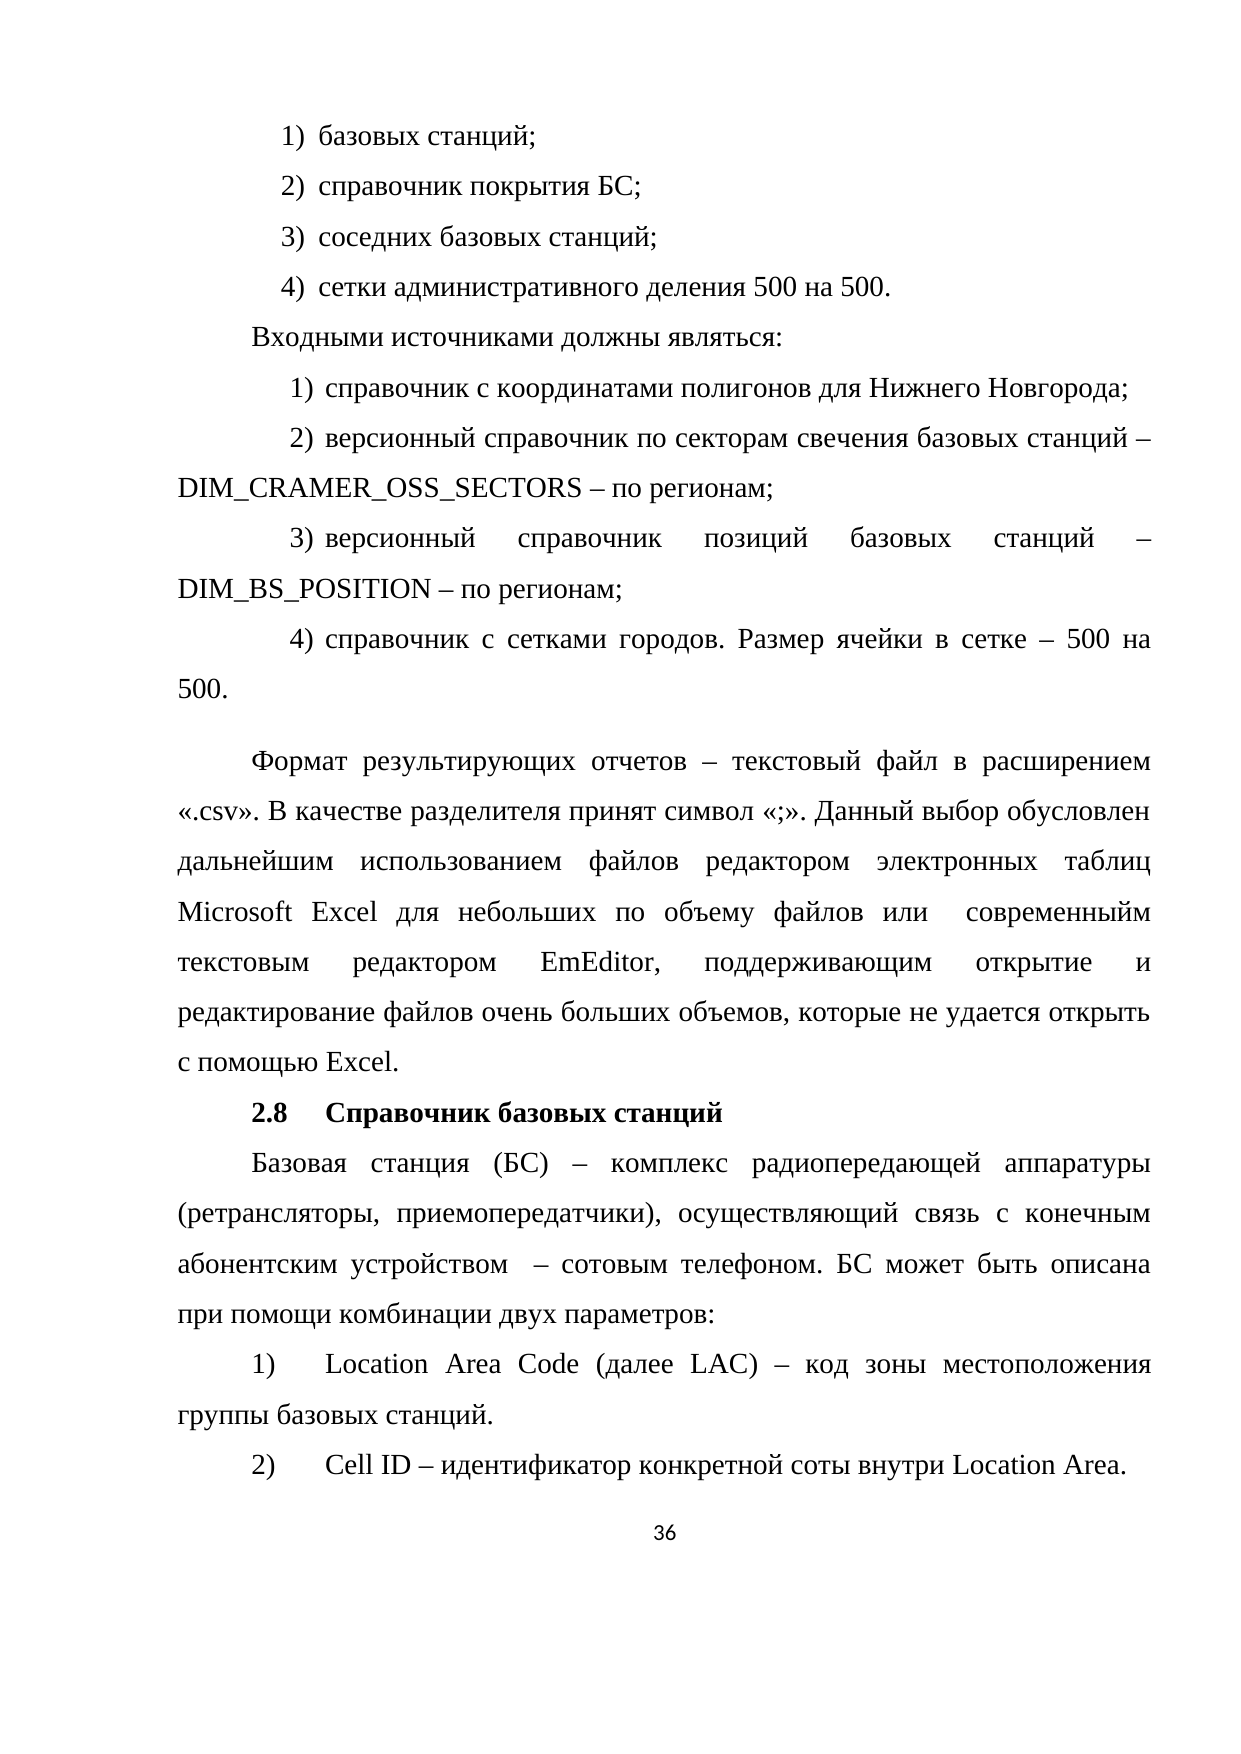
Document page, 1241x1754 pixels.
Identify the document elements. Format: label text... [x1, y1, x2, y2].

list соседних базовых станций; [281, 219, 1152, 252]
list Location Area Code (далее LAC) – код зоны местоположения группы базовых станций. [177, 1346, 1152, 1430]
list базовых станций; [281, 118, 1152, 152]
list версионный справочник по секторам свечения базовых станций – DIM_CRAMER_OSS_SECTORS – по регионам; [177, 420, 1152, 504]
list сетки административного деления 500 на 500. [281, 269, 1152, 303]
list версионный справочник позиций базовых станций – DIM_BS_POSITION – по регионам; [177, 521, 1152, 604]
list справочник с сетками городов. Размер ячейки в сетке – 500 на 500. [177, 621, 1152, 705]
list Cell ID – идентификатор конкретной соты внутри Location Area. [177, 1447, 1152, 1481]
list справочник покрытия БС; [281, 168, 1152, 202]
list справочник с координатами полигонов для Нижнего Новгорода; [177, 370, 1152, 403]
text Базовая станция (БС) – комплекс радиопередающей аппаратуры (ретрансляторы, приемопередатчики), осуществляющий связь с конечным абонентским устройством – сотовым телефоном. БС может быть описана при помощи комбинации двух параметров: [177, 1145, 1152, 1330]
text Справочник базовых станций [177, 1095, 1152, 1128]
text Входными источниками должны являться: [177, 319, 1152, 353]
text Формат результирующих отчетов – текстовый файл в расширением «.сsv». В качестве разделителя принят символ «;». Данный выбор обусловлен дальнейшим использованием файлов редактором электронных таблиц Microsoft Excel для небольших по объему файлов или современныйм текстовым редактором EmEditor, поддерживающим открытие и редактирование файлов очень больших объемов, которые не удается открыть с помощью Excel. [177, 743, 1152, 1078]
